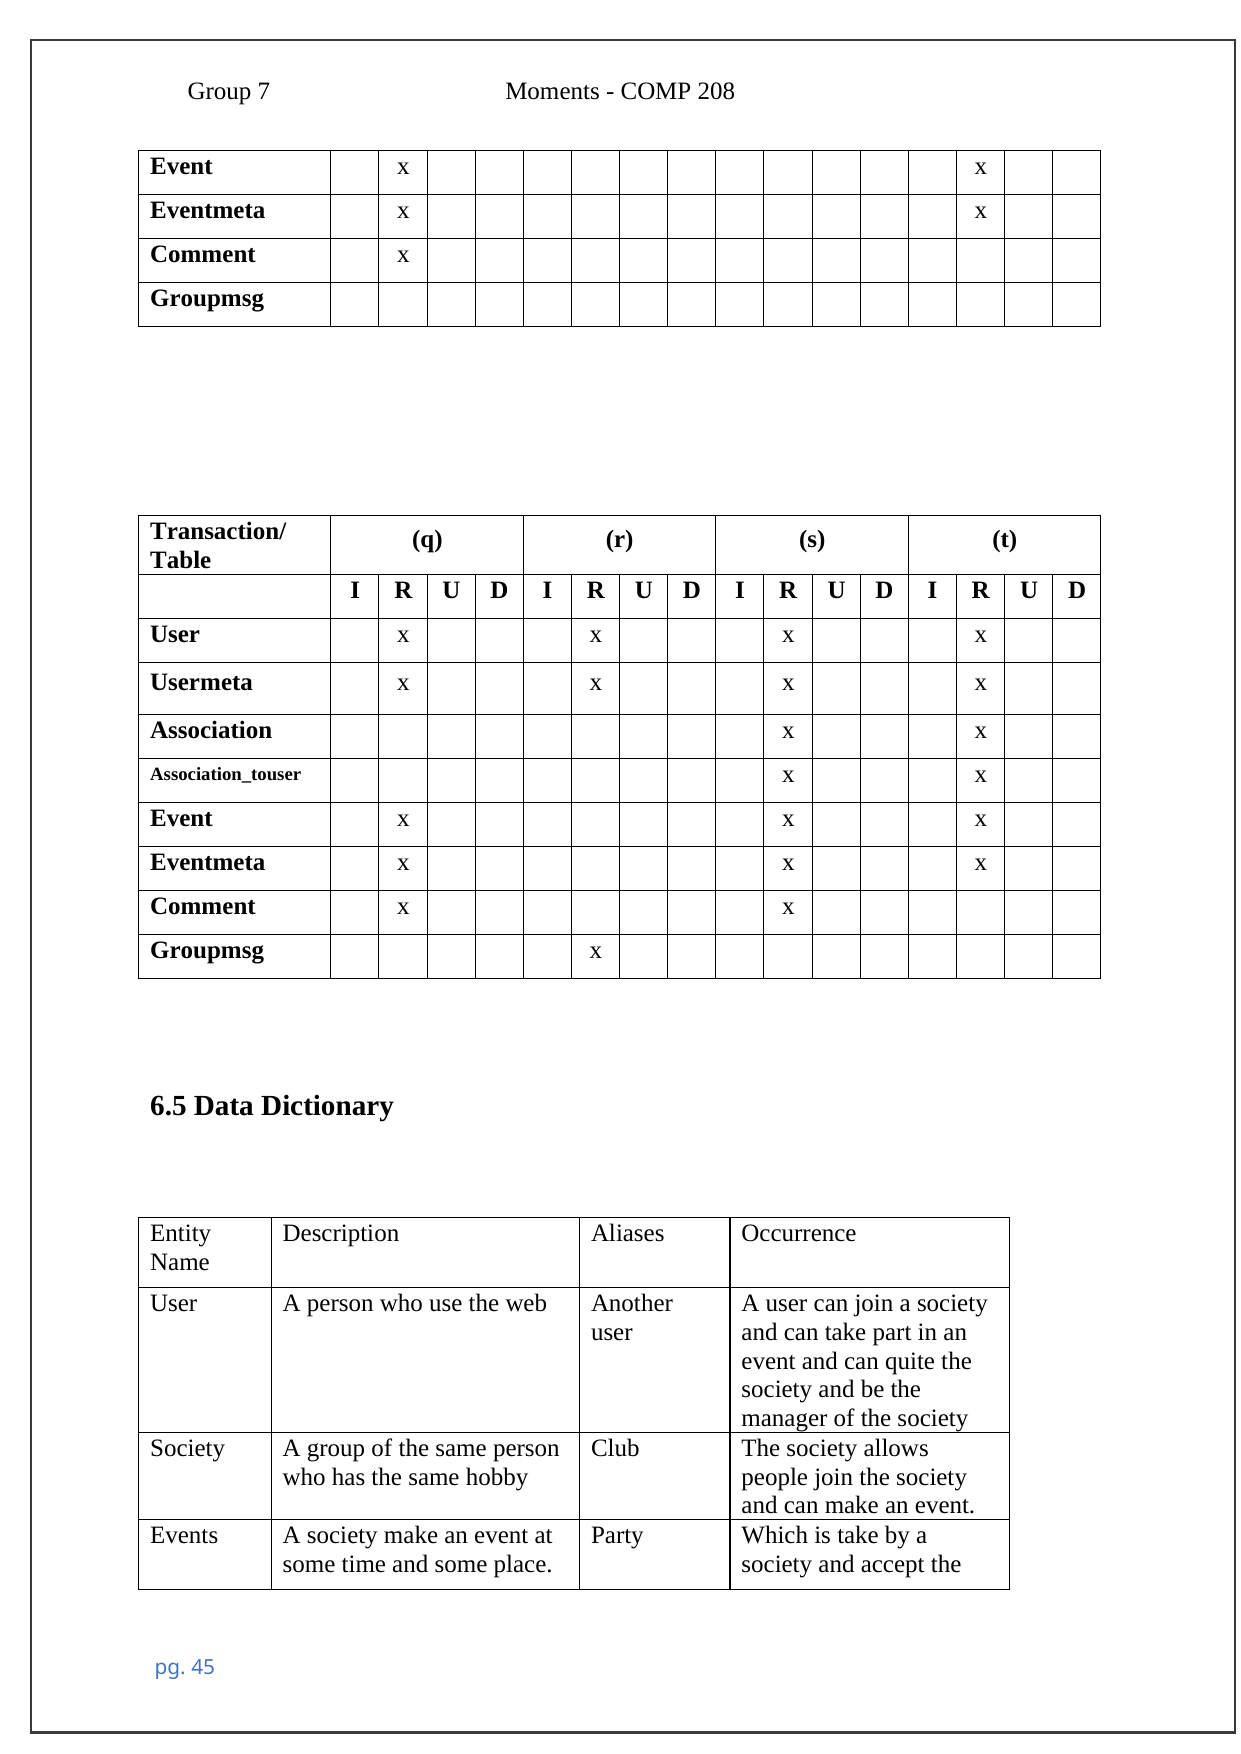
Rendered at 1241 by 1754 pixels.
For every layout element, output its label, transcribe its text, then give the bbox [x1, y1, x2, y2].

table_cell R [764, 575, 812, 618]
table_cell [909, 619, 956, 662]
table_cell [331, 663, 378, 714]
table_cell x [379, 151, 427, 194]
table_cell x [764, 715, 812, 758]
table_cell I [331, 575, 378, 618]
table_cell x [572, 663, 619, 714]
table_cell [861, 715, 908, 758]
table_cell x [764, 803, 812, 846]
table_cell [476, 151, 523, 194]
table_cell [620, 847, 667, 890]
table_cell [668, 283, 715, 326]
table_header (s) [716, 516, 908, 574]
table_cell U [1005, 575, 1052, 618]
table_cell [1005, 803, 1052, 846]
table_cell [428, 663, 475, 714]
table_cell The society allows people join the society and can make an event. [731, 1433, 1009, 1519]
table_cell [272, 1520, 579, 1589]
table_cell [428, 803, 475, 846]
table_cell I [909, 575, 956, 618]
table_cell [476, 935, 523, 978]
table_cell x [957, 847, 1004, 890]
table_cell U [620, 575, 667, 618]
table_cell [379, 935, 427, 978]
table_cell [1005, 195, 1052, 238]
table_cell [428, 239, 475, 282]
table_cell [1005, 663, 1052, 714]
table_cell [331, 283, 378, 326]
table_cell [716, 283, 763, 326]
table_cell Association_touser [139, 759, 330, 802]
table_cell [331, 151, 378, 194]
table_cell [620, 663, 667, 714]
table_cell [331, 195, 378, 238]
table_cell [1005, 283, 1052, 326]
table_cell [668, 195, 715, 238]
table_cell [524, 239, 571, 282]
table_cell x [764, 663, 812, 714]
table_cell Groupmsg [139, 935, 330, 978]
table_cell [957, 283, 1004, 326]
table_cell [331, 759, 378, 802]
table_cell [861, 891, 908, 934]
table_header (t) [909, 516, 1100, 574]
table_cell x [379, 239, 427, 282]
table_header (q) [331, 516, 523, 574]
table_cell [331, 847, 378, 890]
table_cell x [572, 935, 619, 978]
table_cell [861, 195, 908, 238]
table_cell [764, 239, 812, 282]
table_cell [1053, 283, 1100, 326]
table_cell x [957, 619, 1004, 662]
table_cell [1053, 619, 1100, 662]
table_cell Society [139, 1433, 271, 1519]
table_cell [813, 195, 860, 238]
table_cell Association [139, 715, 330, 758]
table_cell [476, 891, 523, 934]
table_cell Eventmeta [139, 195, 330, 238]
table_cell [716, 195, 763, 238]
table_cell x [764, 891, 812, 934]
table_cell [524, 283, 571, 326]
table_cell Comment [139, 891, 330, 934]
table_cell [861, 619, 908, 662]
table_cell [1053, 803, 1100, 846]
table_cell I [716, 575, 763, 618]
table_cell x [379, 663, 427, 714]
table_cell [572, 803, 619, 846]
table_cell Event [139, 803, 330, 846]
table_cell [813, 283, 860, 326]
table_cell [428, 619, 475, 662]
table_cell [428, 847, 475, 890]
table_cell [764, 283, 812, 326]
table_cell [620, 239, 667, 282]
table_cell [668, 715, 715, 758]
table_cell [379, 283, 427, 326]
table_cell [331, 619, 378, 662]
table_header Description [272, 1218, 579, 1287]
table_cell R [379, 575, 427, 618]
table_cell A user can join a society and can take part in an event and can quite the society and be the manager of the society [731, 1288, 1009, 1432]
table_cell [909, 663, 956, 714]
table_cell [1053, 151, 1100, 194]
table_cell [909, 935, 956, 978]
table_cell [1053, 847, 1100, 890]
table_cell Usermeta [139, 663, 330, 714]
table_header Transaction/ Table [139, 516, 330, 574]
table_cell [620, 891, 667, 934]
table_cell I [524, 575, 571, 618]
table_cell D [861, 575, 908, 618]
table_cell x [379, 803, 427, 846]
table_cell x [957, 803, 1004, 846]
table_cell [428, 935, 475, 978]
table_cell [476, 663, 523, 714]
table_cell [957, 891, 1004, 934]
table_cell R [572, 575, 619, 618]
table_cell x [379, 891, 427, 934]
table_cell [813, 619, 860, 662]
table_cell [476, 239, 523, 282]
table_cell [731, 1520, 1009, 1589]
table_cell [813, 891, 860, 934]
table_cell x [957, 151, 1004, 194]
table_cell x [379, 847, 427, 890]
table_cell [620, 283, 667, 326]
table_header Entity Name [139, 1218, 271, 1287]
table_cell [379, 759, 427, 802]
table_cell [813, 847, 860, 890]
table_cell x [764, 619, 812, 662]
table_cell [428, 151, 475, 194]
table_cell x [764, 759, 812, 802]
table_cell [572, 195, 619, 238]
table_cell [1005, 715, 1052, 758]
table_cell [620, 759, 667, 802]
table_cell [572, 891, 619, 934]
table_cell [909, 151, 956, 194]
table_cell [331, 715, 378, 758]
table_cell [476, 619, 523, 662]
table_cell [476, 715, 523, 758]
table_cell [909, 847, 956, 890]
table_cell [1005, 759, 1052, 802]
table_cell [524, 935, 571, 978]
table_cell [668, 847, 715, 890]
table_cell [620, 803, 667, 846]
table_cell [524, 715, 571, 758]
table_cell [1053, 935, 1100, 978]
table_cell x [379, 195, 427, 238]
table_cell [668, 151, 715, 194]
table_cell [861, 847, 908, 890]
table_cell [476, 195, 523, 238]
table_cell [813, 151, 860, 194]
table_header Aliases [580, 1218, 729, 1287]
table_cell [1053, 715, 1100, 758]
table_cell x [957, 663, 1004, 714]
table_cell [716, 935, 763, 978]
table_cell x [379, 619, 427, 662]
table_cell [861, 283, 908, 326]
table_cell Party [580, 1520, 729, 1589]
table_cell [428, 195, 475, 238]
table_cell [1005, 891, 1052, 934]
table_cell [909, 283, 956, 326]
table_cell [861, 663, 908, 714]
table_cell [1053, 891, 1100, 934]
table_cell [524, 759, 571, 802]
table_cell [524, 847, 571, 890]
table_cell [524, 803, 571, 846]
table_cell [861, 759, 908, 802]
table_cell [668, 663, 715, 714]
table_cell [331, 935, 378, 978]
table_cell [1005, 151, 1052, 194]
table_cell [716, 847, 763, 890]
table_cell D [668, 575, 715, 618]
table_cell [764, 935, 812, 978]
table_cell [331, 891, 378, 934]
table_cell [1005, 847, 1052, 890]
table_cell [716, 239, 763, 282]
table_cell [1005, 239, 1052, 282]
table_cell [1053, 759, 1100, 802]
table_cell [813, 239, 860, 282]
table_cell [668, 935, 715, 978]
table_cell [620, 935, 667, 978]
table_cell [668, 759, 715, 802]
table_cell [524, 151, 571, 194]
table_cell [620, 619, 667, 662]
table_cell x [957, 759, 1004, 802]
table_cell U [428, 575, 475, 618]
table_cell Eventmeta [139, 847, 330, 890]
table_cell R [957, 575, 1004, 618]
table_cell [861, 803, 908, 846]
table_cell [668, 891, 715, 934]
table_cell [428, 759, 475, 802]
table_cell [1005, 619, 1052, 662]
table_cell [813, 759, 860, 802]
table_cell [572, 239, 619, 282]
table_cell [764, 151, 812, 194]
table_cell [861, 239, 908, 282]
table_header Occurrence [731, 1218, 1009, 1287]
table_cell [716, 619, 763, 662]
table_cell [668, 239, 715, 282]
table_cell [524, 195, 571, 238]
table_cell [476, 759, 523, 802]
table_cell x [764, 847, 812, 890]
table_cell [716, 715, 763, 758]
table_cell [572, 715, 619, 758]
table_cell [909, 759, 956, 802]
table_cell User [139, 1288, 271, 1432]
table_cell [620, 195, 667, 238]
text 6.5 Data Dictionary [150, 1088, 1090, 1121]
table_cell A person who use the web [272, 1288, 579, 1432]
table_cell Events [139, 1520, 271, 1589]
table_cell [572, 847, 619, 890]
table_cell [620, 715, 667, 758]
table_cell [957, 935, 1004, 978]
table_cell [668, 619, 715, 662]
table_cell D [476, 575, 523, 618]
table_cell [331, 239, 378, 282]
table_cell [813, 715, 860, 758]
table_cell Groupmsg [139, 283, 330, 326]
table_cell [668, 803, 715, 846]
table_cell [716, 803, 763, 846]
table_cell Club [580, 1433, 729, 1519]
table_cell [909, 239, 956, 282]
table_cell [813, 935, 860, 978]
table_cell [476, 803, 523, 846]
table_cell [572, 283, 619, 326]
table_cell Event [139, 151, 330, 194]
table_cell [476, 283, 523, 326]
table_cell [957, 239, 1004, 282]
table_cell [716, 891, 763, 934]
table_cell x [957, 715, 1004, 758]
table_cell [909, 803, 956, 846]
table_cell User [139, 619, 330, 662]
table_cell [1053, 663, 1100, 714]
table_cell [1053, 195, 1100, 238]
table_cell [909, 715, 956, 758]
table_cell Comment [139, 239, 330, 282]
table_cell [524, 891, 571, 934]
table_cell [813, 663, 860, 714]
table_cell [620, 151, 667, 194]
table_cell [476, 847, 523, 890]
table_cell [716, 759, 763, 802]
table_cell [572, 759, 619, 802]
table_cell [1005, 935, 1052, 978]
table_cell [716, 663, 763, 714]
table_header (r) [524, 516, 715, 574]
table_cell [909, 195, 956, 238]
table_cell [861, 935, 908, 978]
table_cell [1053, 239, 1100, 282]
table_cell [428, 891, 475, 934]
table_cell Another user [580, 1288, 729, 1432]
table_cell D [1053, 575, 1100, 618]
table_cell U [813, 575, 860, 618]
table_cell [524, 619, 571, 662]
table_cell [428, 283, 475, 326]
table_cell [139, 575, 330, 618]
table_cell [764, 195, 812, 238]
table_cell [813, 803, 860, 846]
table_cell [524, 663, 571, 714]
table_cell x [572, 619, 619, 662]
table_cell [379, 715, 427, 758]
table_cell x [957, 195, 1004, 238]
table_cell [861, 151, 908, 194]
table_cell A group of the same person who has the same hobby [272, 1433, 579, 1519]
table_cell [572, 151, 619, 194]
table_cell [716, 151, 763, 194]
table_cell [909, 891, 956, 934]
table_cell [331, 803, 378, 846]
table_cell [428, 715, 475, 758]
